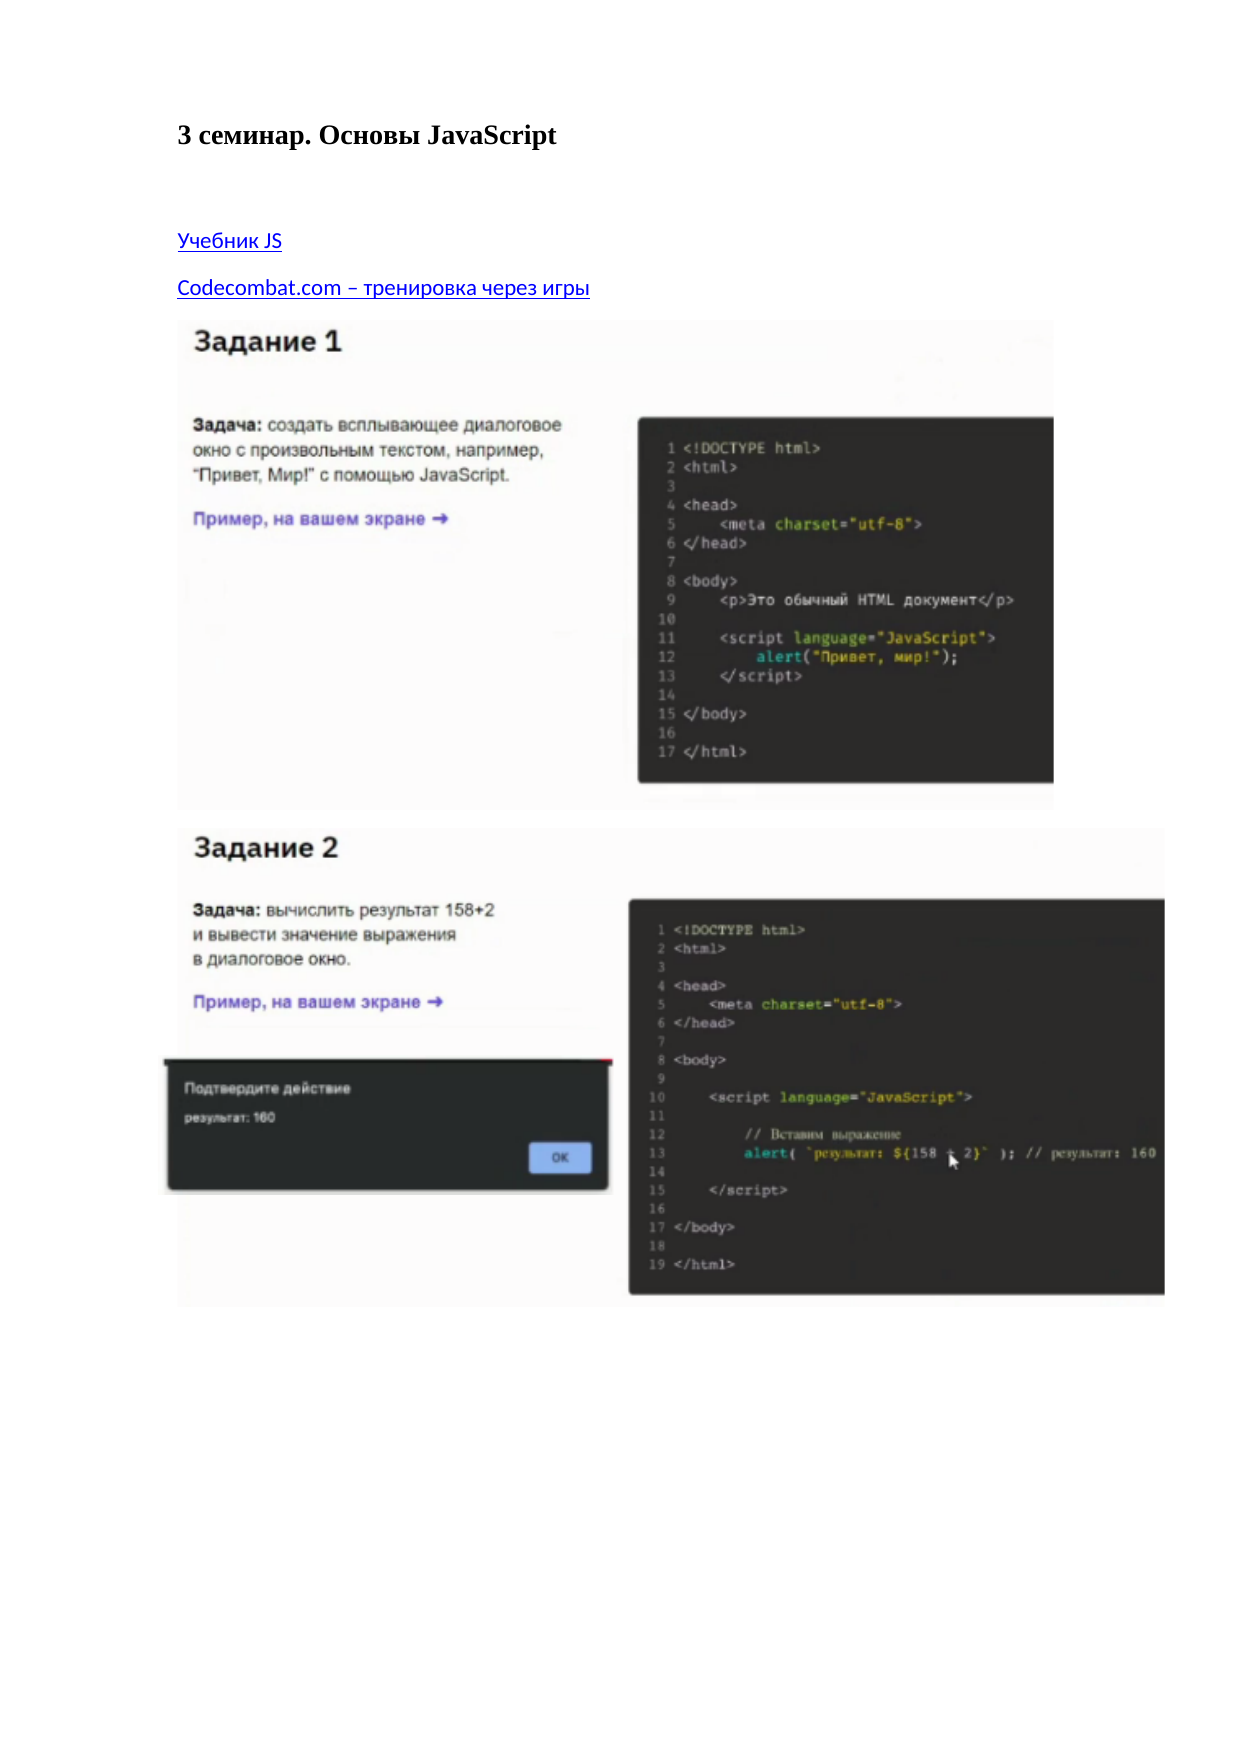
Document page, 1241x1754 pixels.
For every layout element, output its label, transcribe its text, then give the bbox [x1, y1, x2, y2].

picture [177, 320, 1054, 810]
picture [157, 828, 1165, 1307]
text Codecombat.com – тренировка через игры [177, 273, 1152, 301]
subtitle 3 семинар. Основы JavaScript [177, 118, 1152, 151]
text Учебник JS [177, 227, 1152, 254]
